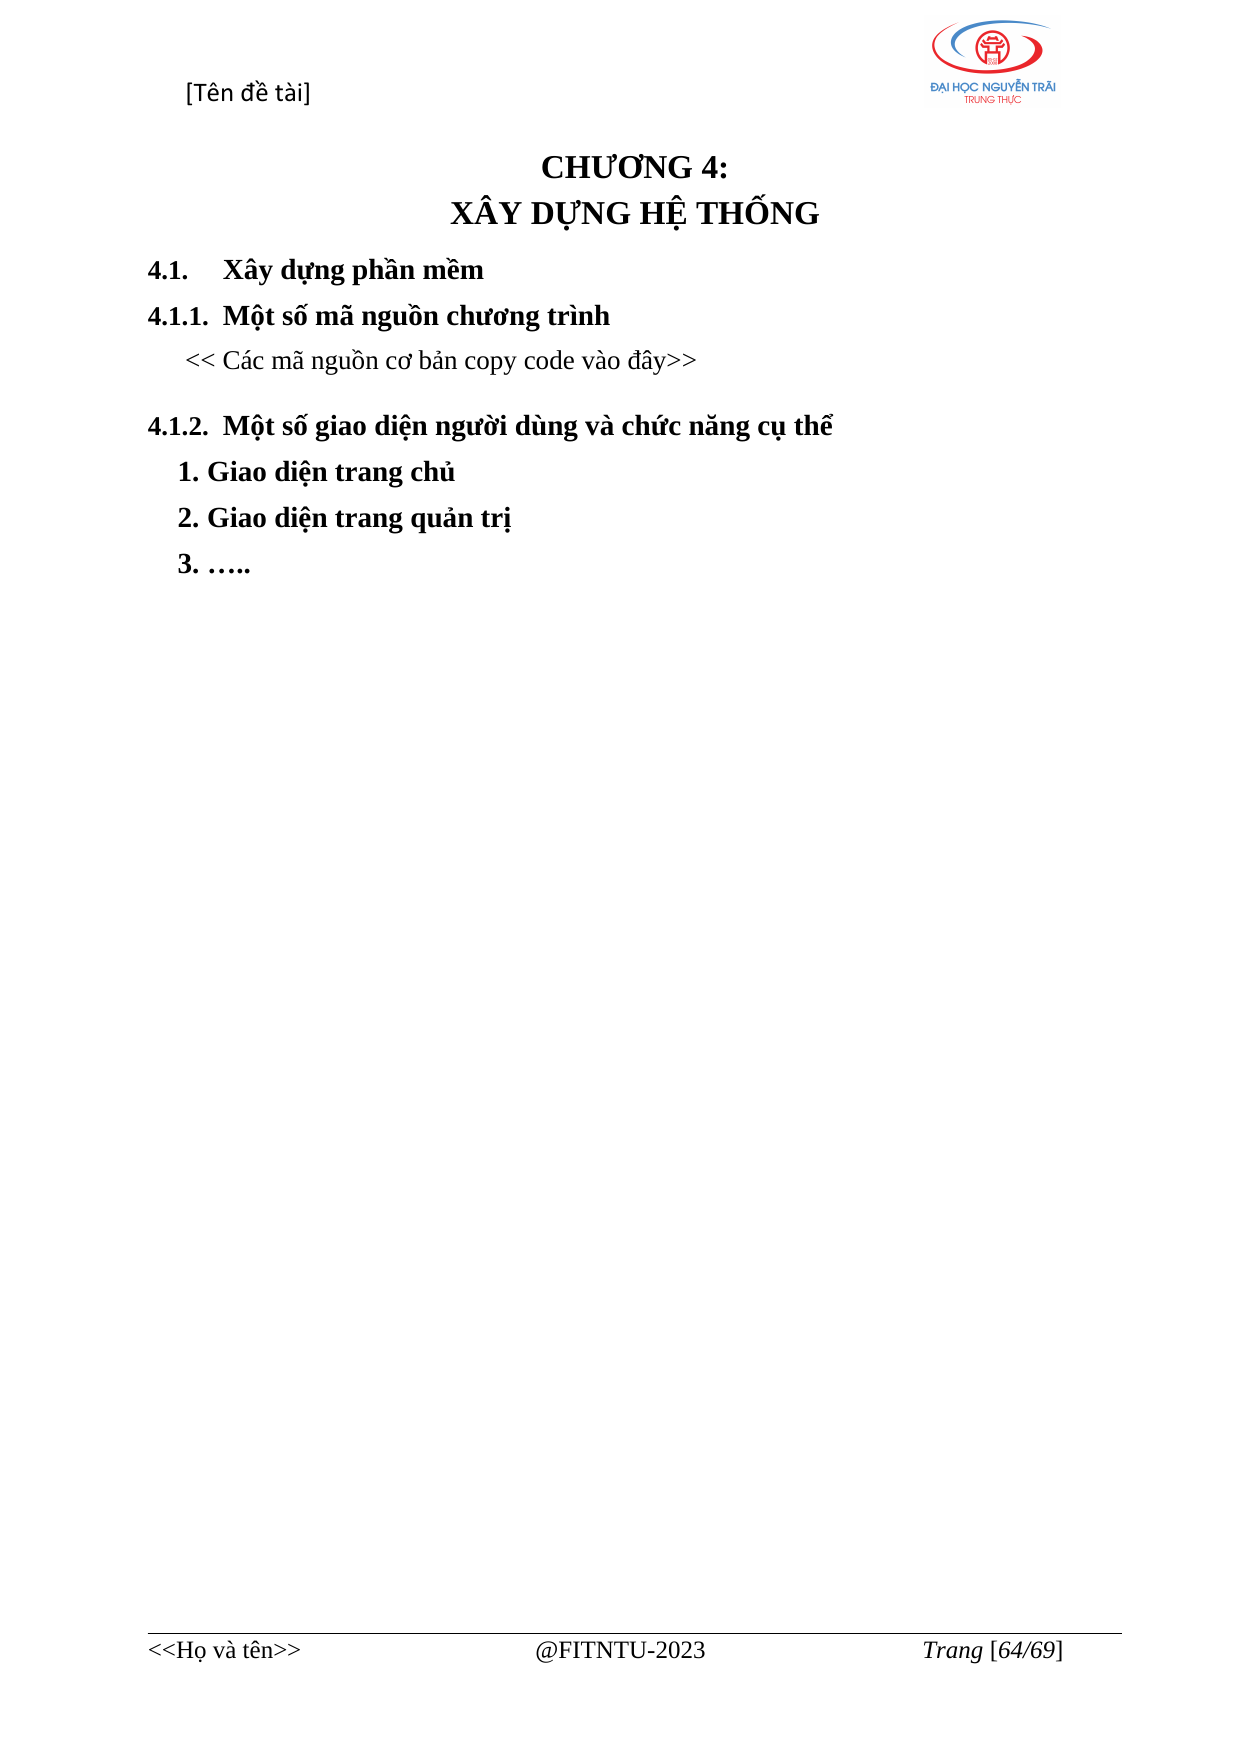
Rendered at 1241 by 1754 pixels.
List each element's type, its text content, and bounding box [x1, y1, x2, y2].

subtitle Giao diện trang quản trị [177, 501, 1122, 534]
text << Các mã nguồn cơ bản copy code vào đây>> [185, 344, 1122, 375]
subtitle ….. [177, 547, 1122, 580]
subtitle CHƯƠNG 4: XÂY DỰNG HỆ THỐNG [148, 148, 1122, 232]
subtitle Một số giao diện người dùng và chức năng cụ thể [148, 408, 1122, 442]
subtitle Giao diện trang chủ [177, 454, 1122, 488]
subtitle Một số mã nguồn chương trình [148, 298, 1122, 332]
subtitle Xây dựng phần mềm [148, 252, 1122, 286]
picture [923, 15, 1062, 108]
